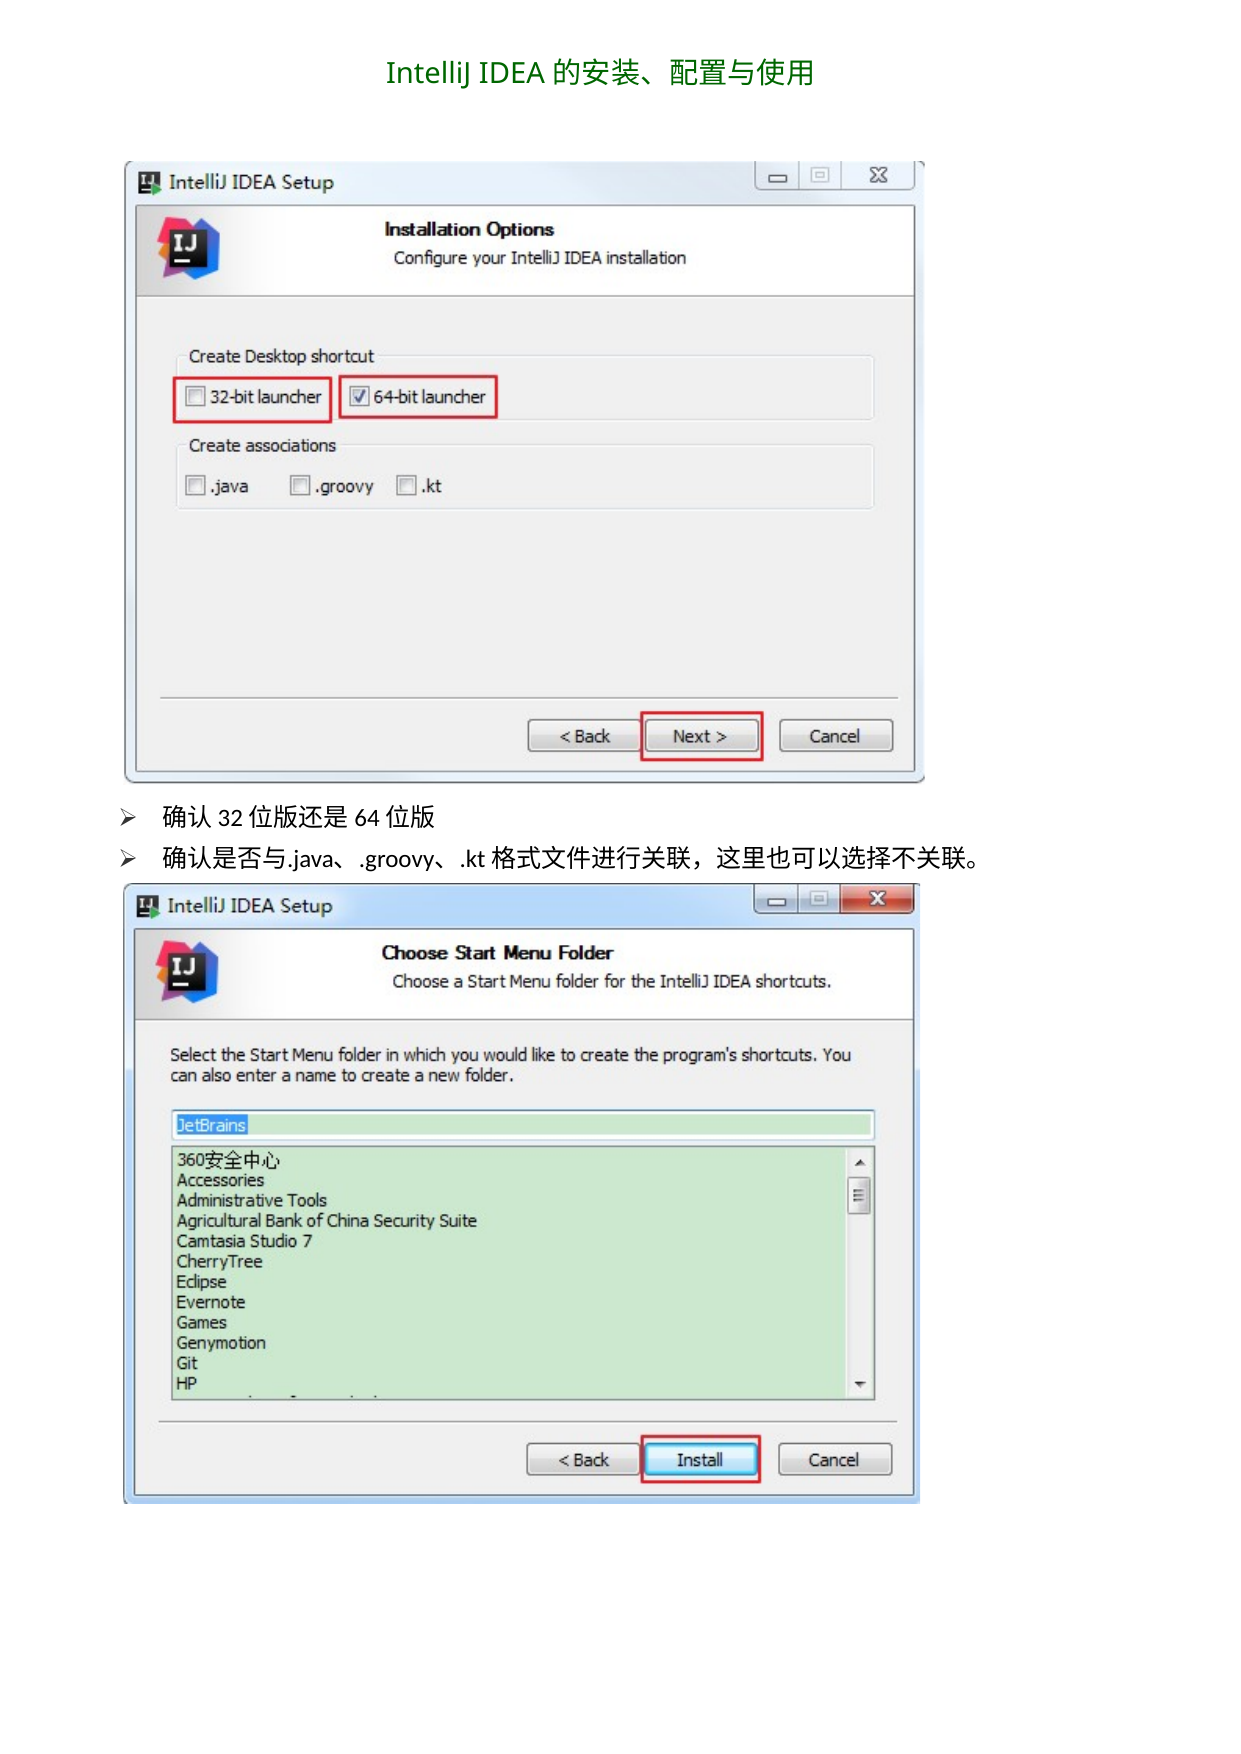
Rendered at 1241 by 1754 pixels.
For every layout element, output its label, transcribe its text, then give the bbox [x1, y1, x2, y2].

picture [123, 161, 925, 785]
list 确认是否与.java、.groovy、.kt 格式文件进行关联，这里也可以选择不关联。 [118, 838, 1143, 874]
picture [123, 883, 921, 1504]
list 确认 32 位版还是 64 位版 [118, 798, 1143, 834]
